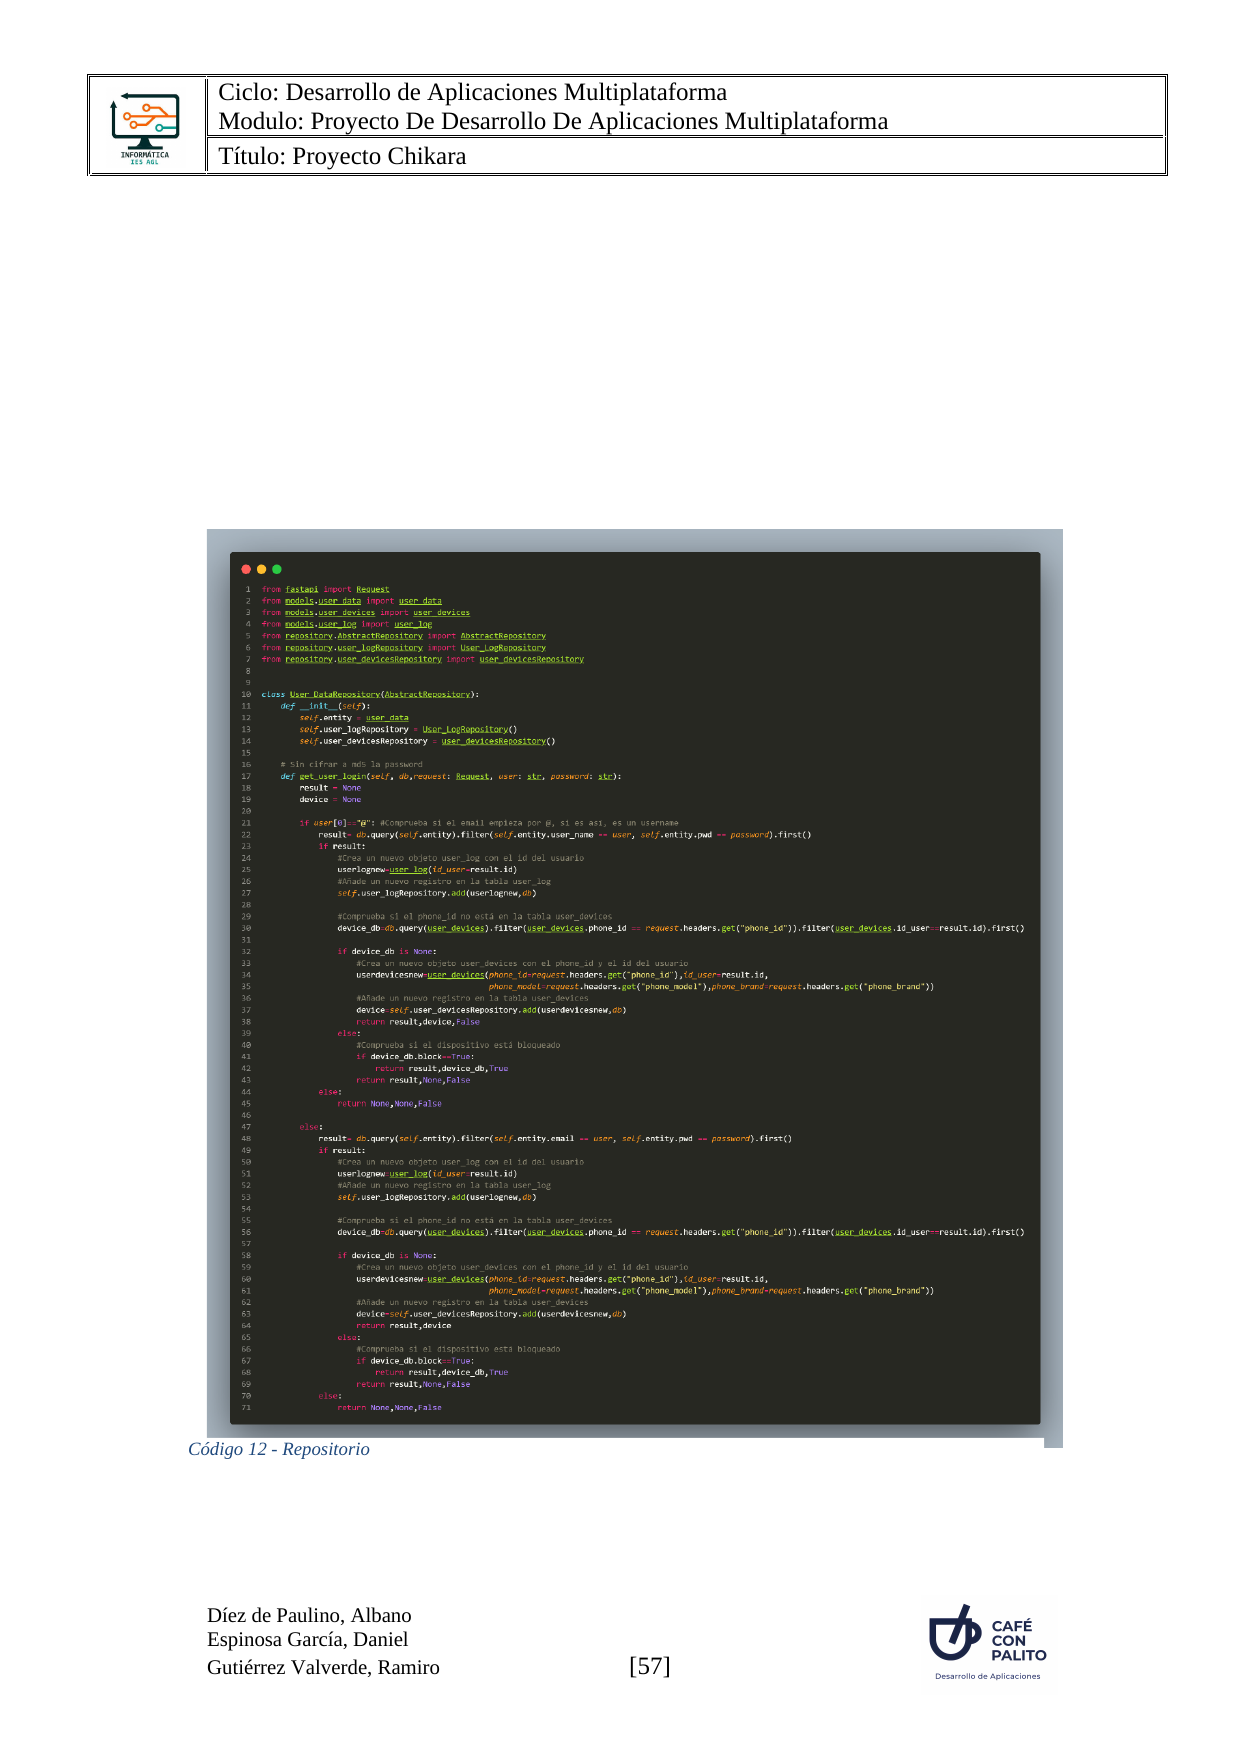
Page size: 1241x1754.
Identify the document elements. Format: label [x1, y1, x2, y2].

picture [206, 529, 1063, 1448]
picture [106, 87, 186, 168]
picture [921, 1595, 1058, 1695]
